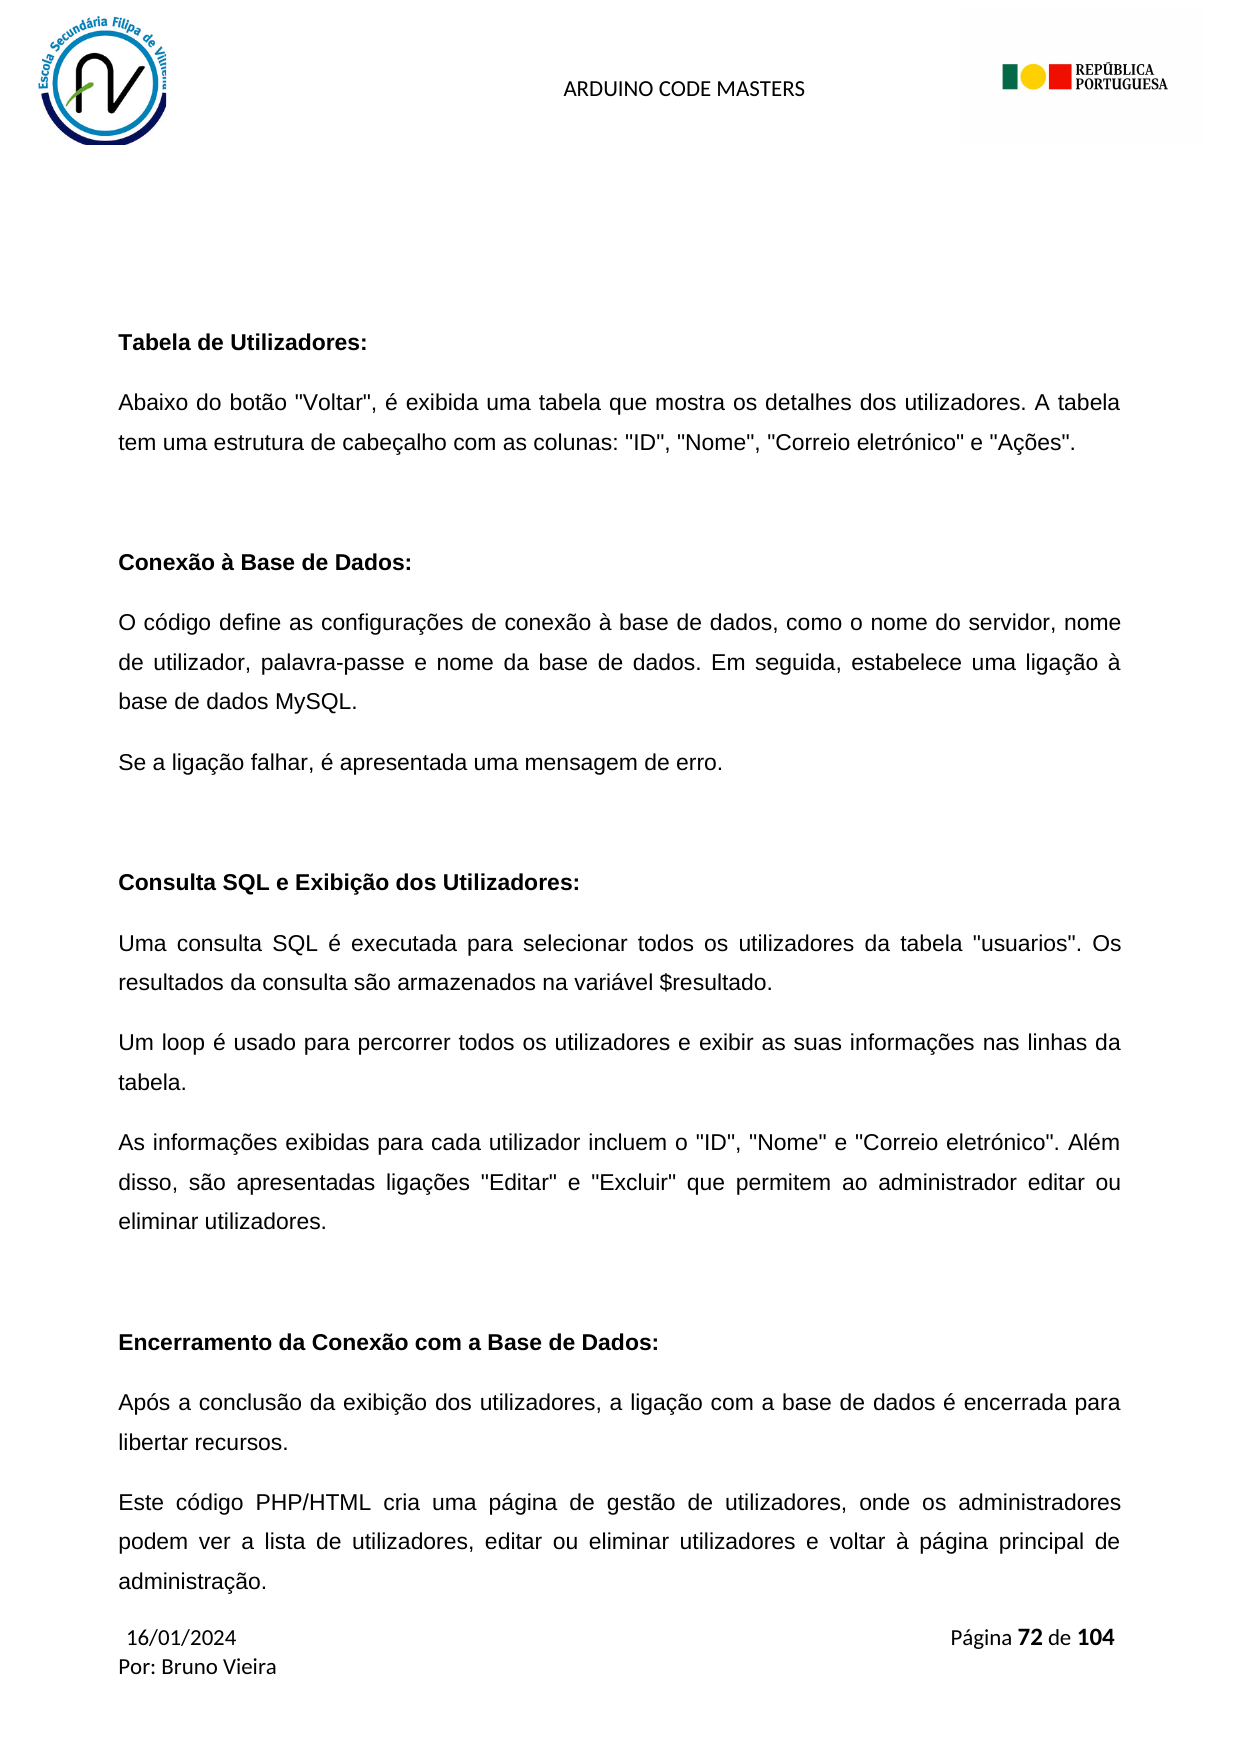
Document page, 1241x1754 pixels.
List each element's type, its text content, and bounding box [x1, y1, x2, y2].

text Abaixo do botão "Voltar", é exibida uma tabela que mostra os detalhes dos utilizadores. A tabela tem uma estrutura de cabeçalho com as colunas: "ID", "Nome", "Correio eletrónico" e "Ações". [118, 389, 1122, 455]
text Tabela de Utilizadores: [118, 329, 1122, 355]
text Conexão à Base de Dados: [118, 549, 1122, 575]
text Este código PHP/HTML cria uma página de gestão de utilizadores, onde os administradores podem ver a lista de utilizadores, editar ou eliminar utilizadores e voltar à página principal de administração. [118, 1489, 1122, 1594]
text Uma consulta SQL é executada para selecionar todos os utilizadores da tabela "usuarios". Os resultados da consulta são armazenados na variável $resultado. [118, 929, 1122, 995]
text Se a ligação falhar, é apresentada uma mensagem de erro. [118, 749, 1122, 775]
text Um loop é usado para percorrer todos os utilizadores e exibir as suas informações nas linhas da tabela. [118, 1029, 1122, 1095]
text Após a conclusão da exibição dos utilizadores, a ligação com a base de dados é encerrada para libertar recursos. [118, 1389, 1122, 1455]
text As informações exibidas para cada utilizador incluem o "ID", "Nome" e "Correio eletrónico". Além disso, são apresentadas ligações "Editar" e "Excluir" que permitem ao administrador editar ou eliminar utilizadores. [118, 1129, 1122, 1234]
text O código define as configurações de conexão à base de dados, como o nome do servidor, nome de utilizador, palavra-passe e nome da base de dados. Em seguida, estabelece uma ligação à base de dados MySQL. [118, 609, 1122, 715]
picture [959, 8, 1204, 146]
text Consulta SQL e Exibição dos Utilizadores: [118, 869, 1122, 896]
picture [37, 15, 167, 144]
text Encerramento da Conexão com a Base de Dados: [118, 1329, 1122, 1355]
